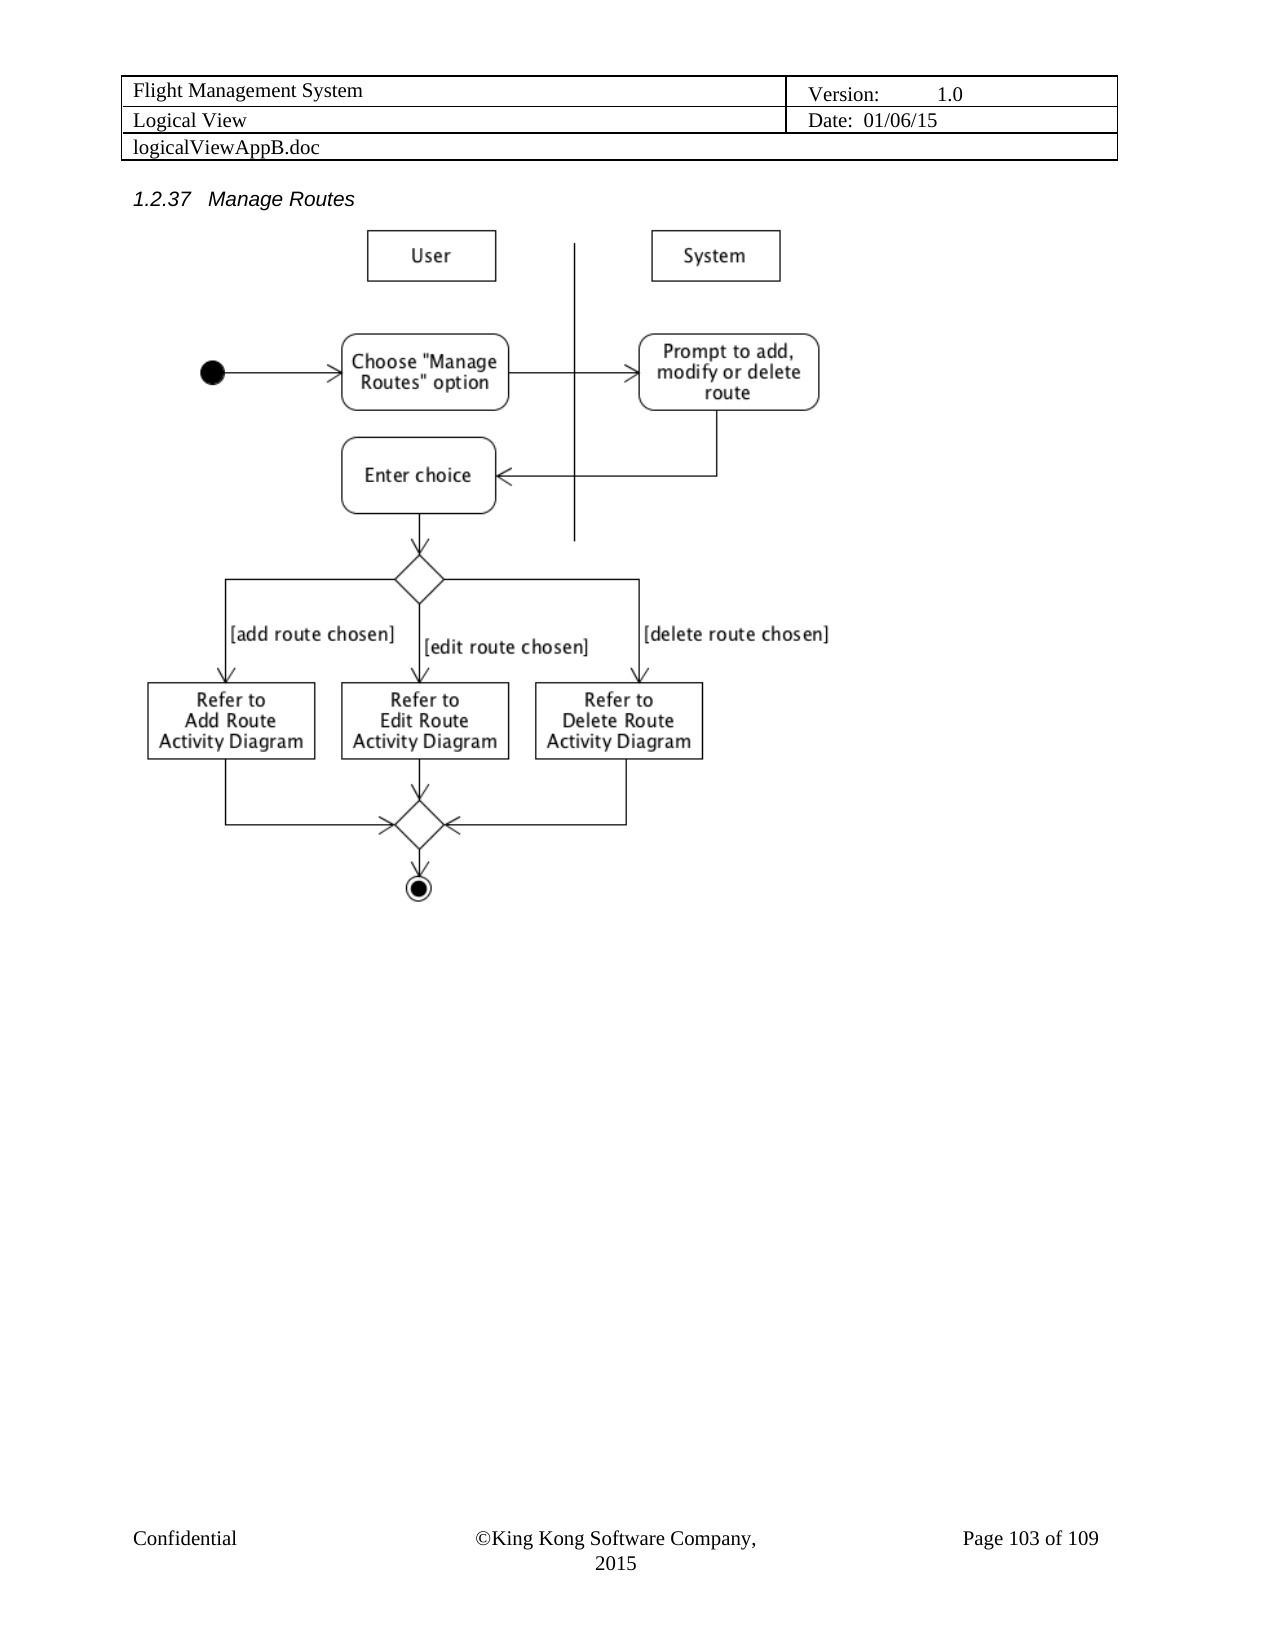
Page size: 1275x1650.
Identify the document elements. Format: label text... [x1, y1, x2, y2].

subtitle Manage Routes [133, 185, 1125, 210]
picture [132, 216, 839, 916]
